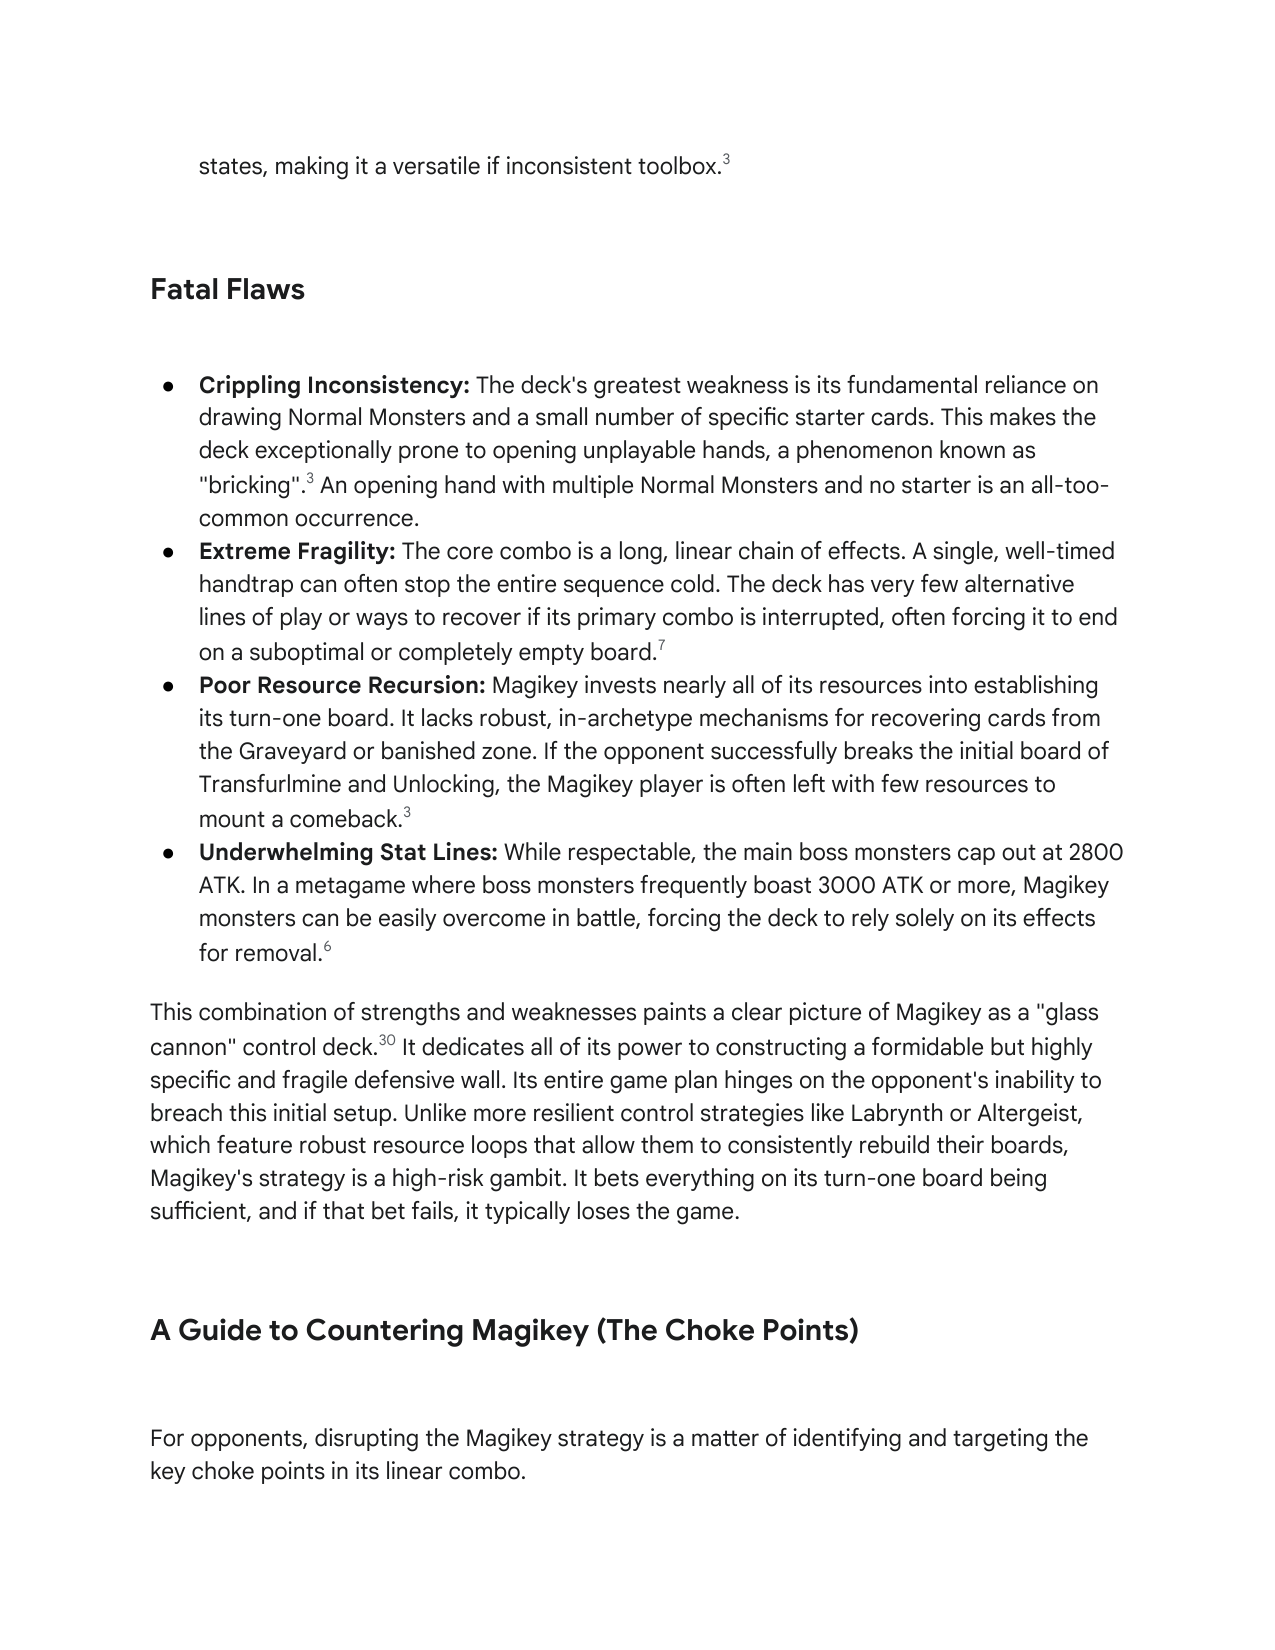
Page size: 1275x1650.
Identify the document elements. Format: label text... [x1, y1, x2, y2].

list Poor Resource Recursion: Magikey invests nearly all of its resources into establishing its turn-one board. It lacks robust, in-archetype mechanisms for recovering cards from the Graveyard or banished zone. If the opponent successfully breaks the initial board of Transfurlmine and Unlocking, the Magikey player is often left with few resources to mount a comeback.3 [161, 672, 1125, 834]
list Crippling Inconsistency: The deck's greatest weakness is its fundamental reliance on drawing Normal Monsters and a small number of specific starter cards. This makes the deck exceptionally prone to opening unplayable hands, a phenomenon known as "bricking".3 An opening hand with multiple Normal Monsters and no starter is an all-too-common occurrence. [161, 371, 1125, 533]
subtitle A Guide to Countering Magikey (The Choke Points) [150, 1313, 1125, 1349]
list Underwhelming Stat Lines: While respectable, the main boss monsters cap out at 2800 ATK. In a metagame where boss monsters frequently boast 3000 ATK or more, Magikey monsters can be easily overcome in battle, forcing the deck to rely solely on its effects for removal.6 [161, 839, 1125, 968]
subtitle Fatal Flaws [150, 271, 1125, 308]
list Extreme Fragility: The core combo is a long, linear chain of effects. A single, well-timed handtrap can often stop the entire sequence cold. The deck has very few alternative lines of play or ways to recover if its primary combo is interrupted, often forcing it to end on a suboptimal or completely empty board.7 [161, 537, 1125, 667]
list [161, 150, 1125, 181]
text For opponents, disrupting the Magikey strategy is a matter of identifying and targeting the key choke points in its linear combo. [150, 1424, 1125, 1486]
text This combination of strengths and weaknesses paints a clear picture of Magikey as a "glass cannon" control deck.30 It dedicates all of its power to constructing a formidable but highly specific and fragile defensive wall. Its entire game plan hinges on the opponent's inability to breach this initial setup. Unlike more resilient control strategies like Labrynth or Altergeist, which feature robust resource loops that allow them to consistently rebuild their boards, Magikey's strategy is a high-risk gambit. It bets everything on its turn-one board being sufficient, and if that bet fails, it typically loses the game. [150, 998, 1125, 1226]
